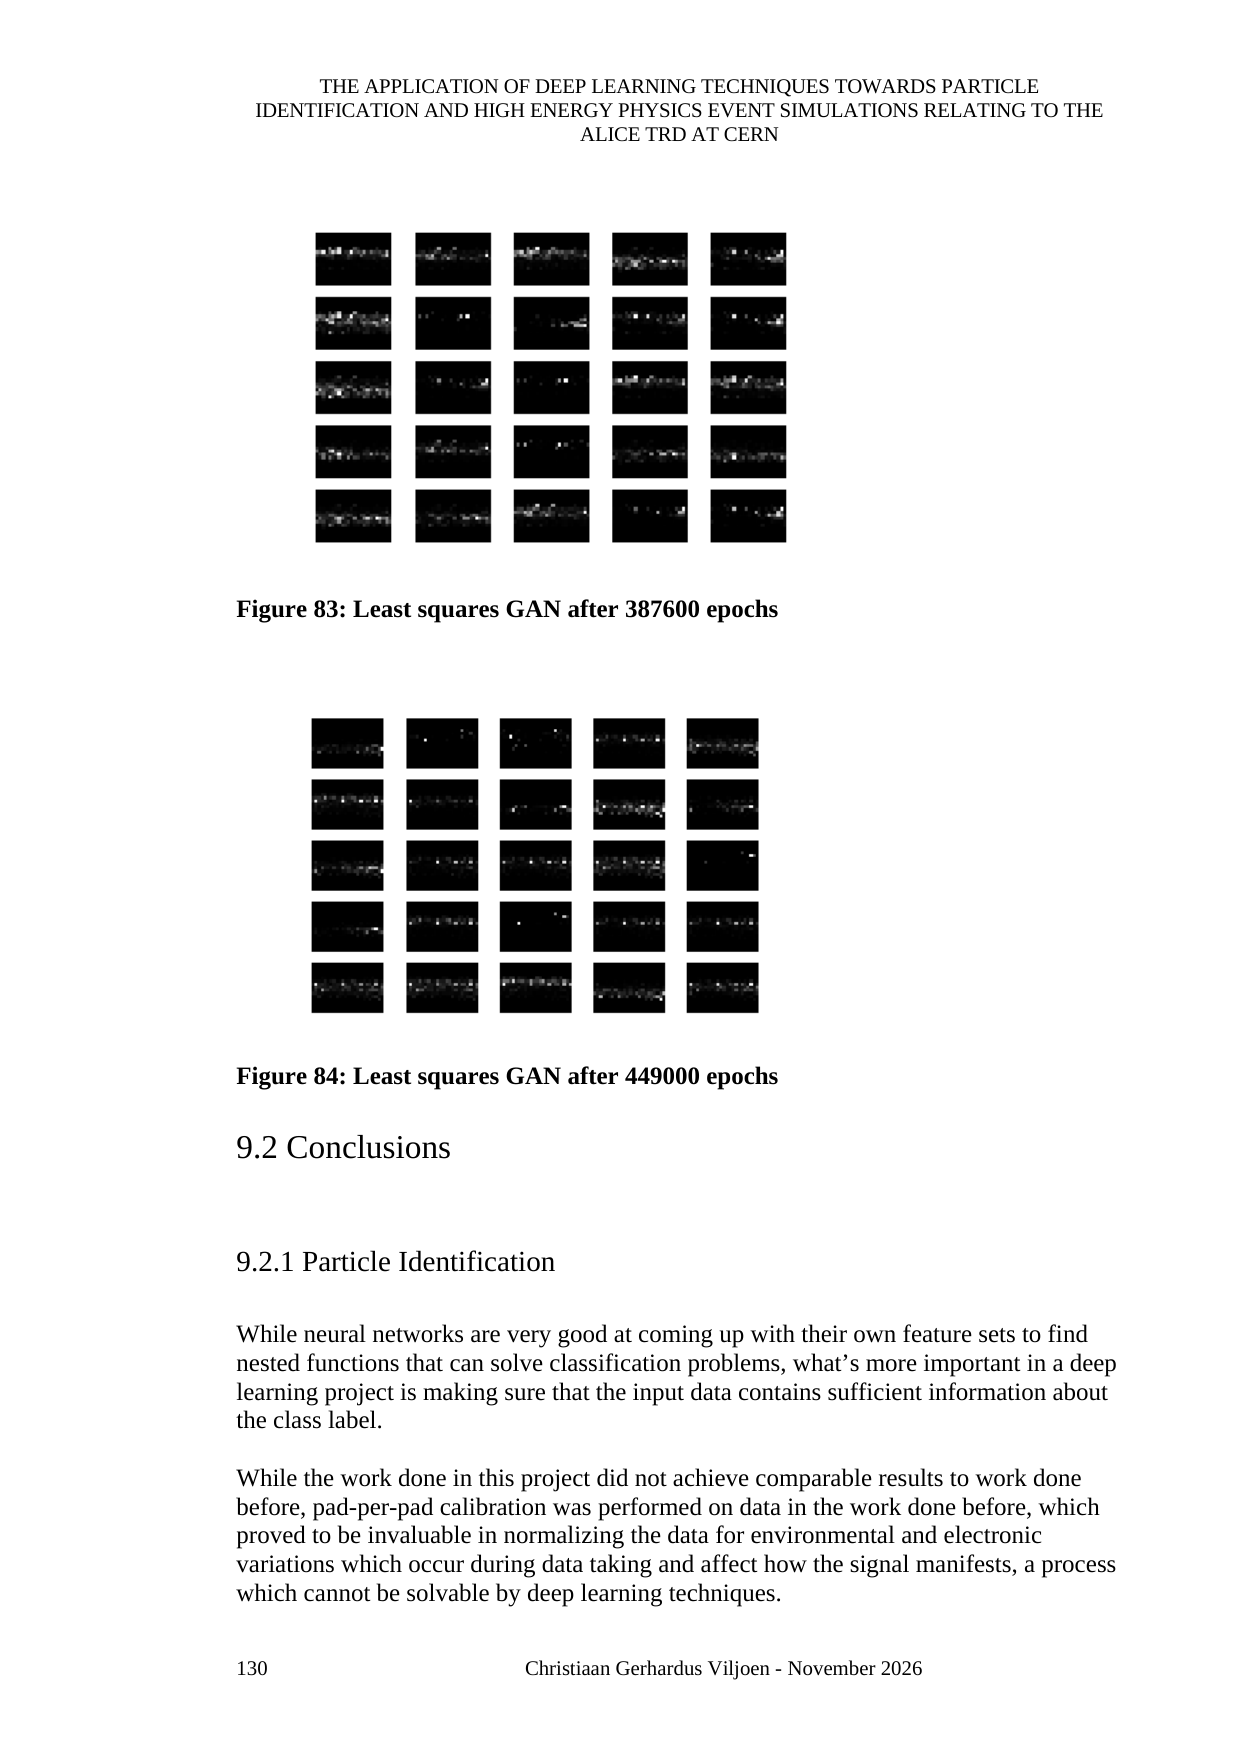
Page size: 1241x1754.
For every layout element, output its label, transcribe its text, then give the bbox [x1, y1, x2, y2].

subtitle Particle Identification [236, 1244, 1122, 1278]
subtitle Conclusions [236, 1127, 1122, 1166]
text While the work done in this project did not achieve comparable results to work done before, pad-per-pad calibration was performed on data in the work done before, which proved to be invaluable in normalizing the data for environmental and electronic variations which occur during data taking and affect how the signal manifests, a process which cannot be solvable by deep learning techniques. [236, 1463, 1122, 1607]
picture [236, 672, 821, 1062]
picture [236, 183, 852, 594]
text While neural networks are very good at coming up with their own feature sets to find nested functions that can solve classification problems, what’s more important in a deep learning project is making sure that the input data contains sufficient information about the class label. [236, 1319, 1122, 1434]
